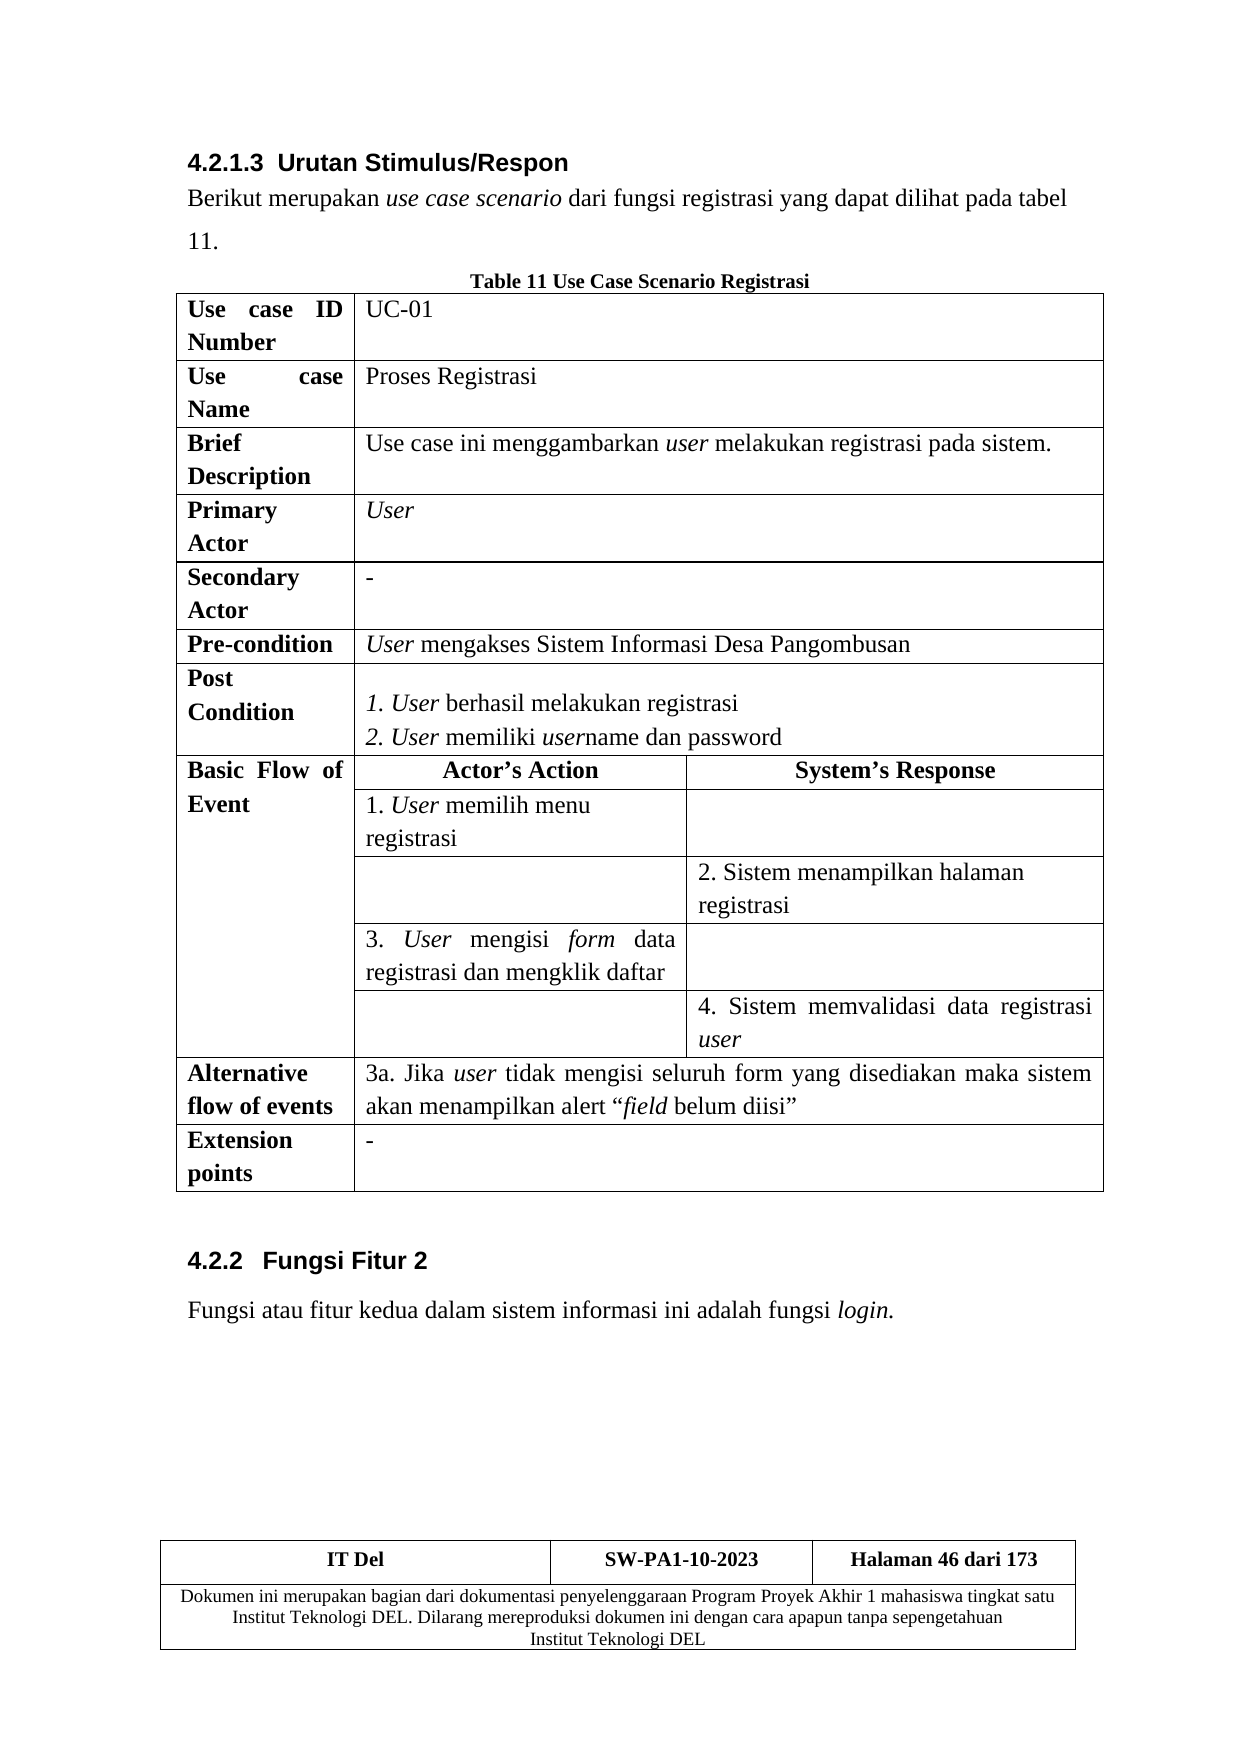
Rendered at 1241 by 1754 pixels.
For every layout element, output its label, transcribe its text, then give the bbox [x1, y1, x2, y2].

table_cell Actor’s Action [355, 756, 686, 789]
table_cell Post Condition [177, 664, 354, 754]
table_cell 1. User berhasil melakukan registrasi 2. User memiliki username dan password [355, 664, 1103, 754]
table_cell 2. Sistem menampilkan halaman registrasi [687, 857, 1103, 923]
table_cell Proses Registrasi [355, 361, 1103, 427]
table_header UC-01 [355, 294, 1103, 360]
table_cell Primary Actor [177, 495, 354, 561]
text Berikut merupakan use case scenario dari fungsi registrasi yang dapat dilihat pada tabel 11. [187, 183, 1092, 254]
table_cell Extension points [177, 1125, 354, 1191]
table_cell Alternative flow of events [177, 1058, 354, 1124]
subtitle Fungsi Fitur 2 [187, 1246, 1092, 1275]
table_cell [355, 857, 686, 923]
table_cell User [355, 495, 1103, 561]
table_cell 1. User memilih menu registrasi [355, 790, 686, 856]
table_cell - [355, 563, 1103, 628]
text Table 11 Use Case Scenario Registrasi [187, 269, 1092, 293]
table_cell Use case ini menggambarkan user melakukan registrasi pada sistem. [355, 428, 1103, 494]
table_cell [687, 790, 1103, 856]
table_cell [355, 991, 686, 1057]
table_cell System’s Response [687, 756, 1103, 789]
table_cell [687, 924, 1103, 990]
table_cell - [355, 1125, 1103, 1191]
table_cell 3. User mengisi form data registrasi dan mengklik daftar [355, 924, 686, 990]
table_cell 4. Sistem memvalidasi data registrasi user [687, 991, 1103, 1057]
table_cell User mengakses Sistem Informasi Desa Pangombusan [355, 630, 1103, 662]
table_cell Brief Description [177, 428, 354, 494]
table_cell Pre-condition [177, 630, 354, 662]
text Fungsi atau fitur kedua dalam sistem informasi ini adalah fungsi login. [187, 1295, 1092, 1324]
table_cell Use case Name [177, 361, 354, 427]
subtitle Urutan Stimulus/Respon [187, 148, 1092, 176]
table_cell Secondary Actor [177, 563, 354, 628]
table_cell Basic Flow of Event [177, 756, 354, 1057]
table_cell 3a. Jika user tidak mengisi seluruh form yang disediakan maka sistem akan menampilkan alert “field belum diisi” [355, 1058, 1103, 1124]
table_header Use case ID Number [177, 294, 354, 360]
